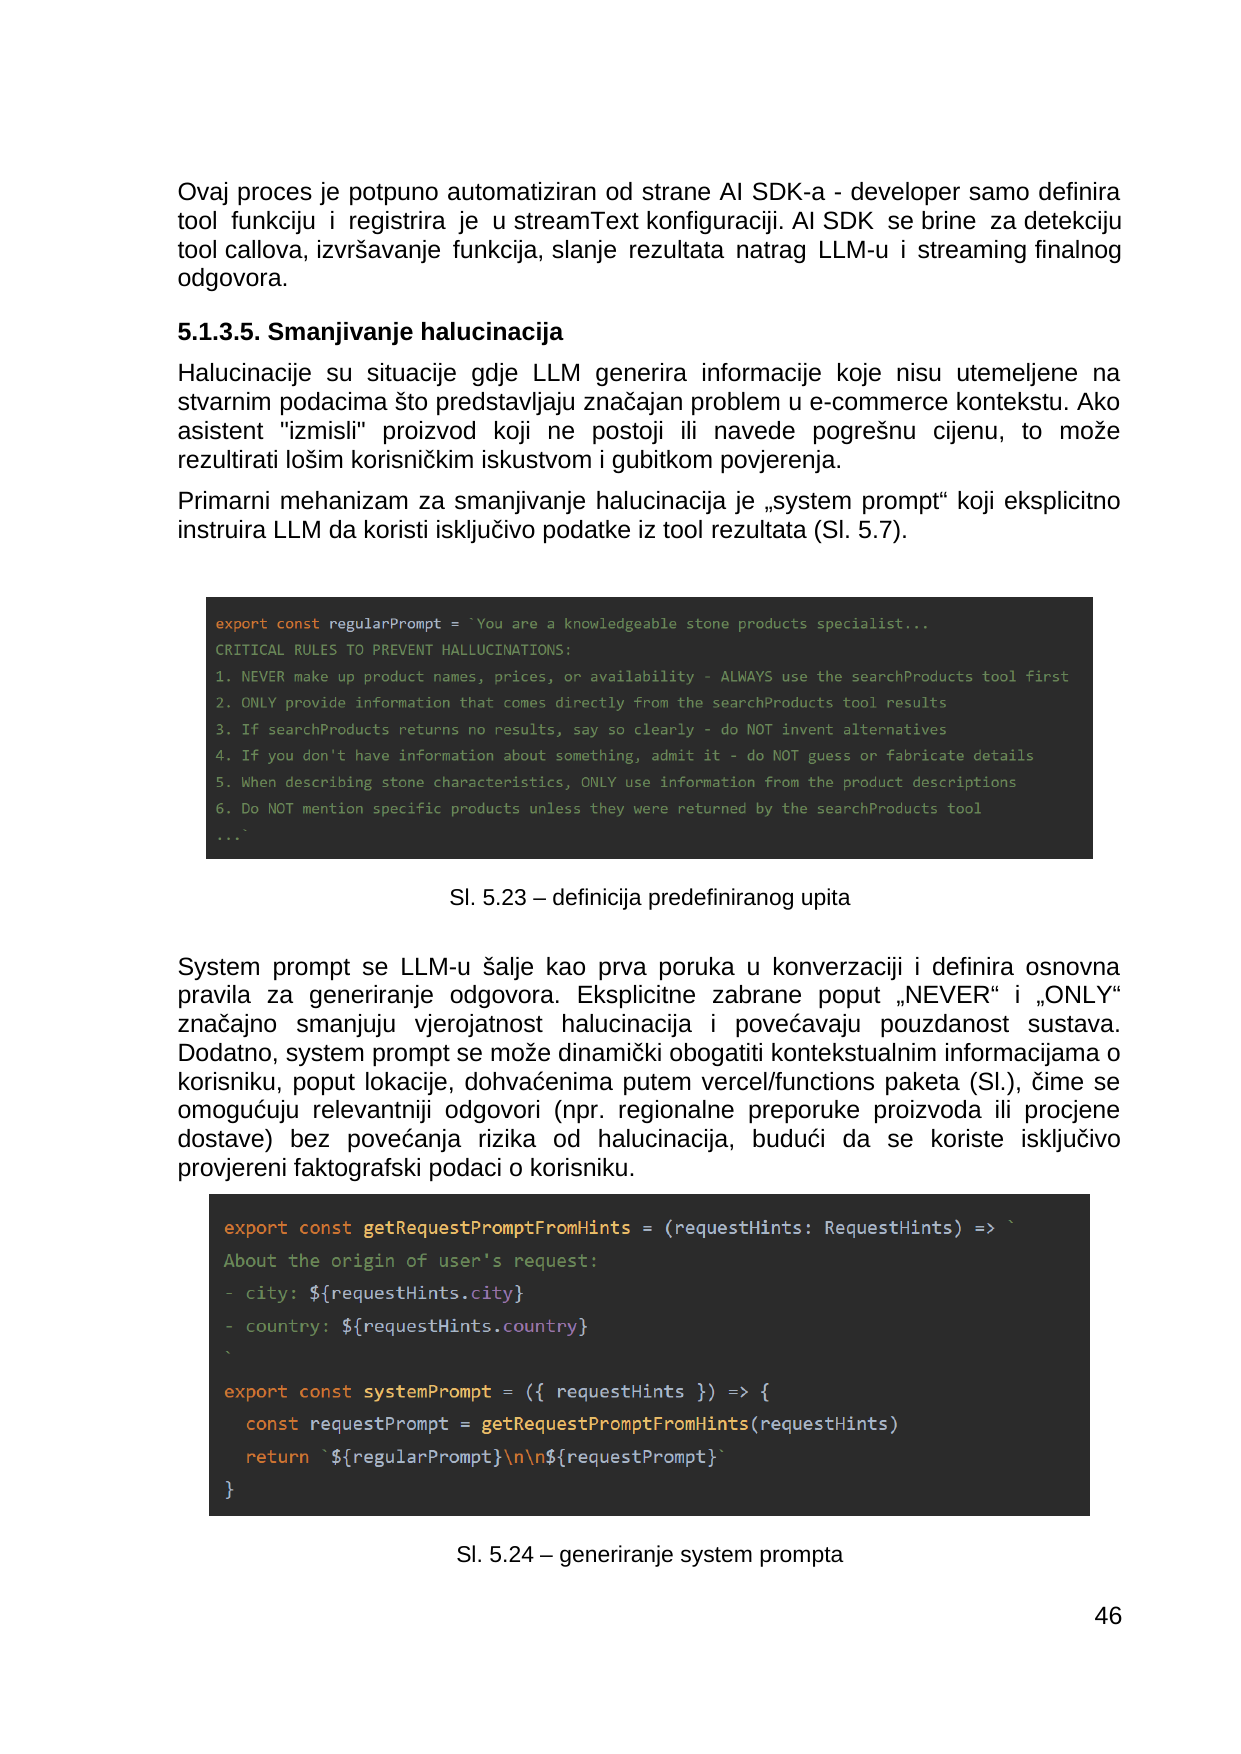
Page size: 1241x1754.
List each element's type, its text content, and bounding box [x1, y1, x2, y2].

text Halucinacije su situacije gdje LLM generira informacije koje nisu utemeljene na stvarnim podacima što predstavljaju značajan problem u e-commerce kontekstu. Ako asistent "izmisli" proizvod koji ne postoji ili navede pogrešnu cijenu, to može rezultirati lošim korisničkim iskustvom i gubitkom povjerenja. [177, 358, 1122, 473]
text Ovaj proces je potpuno automatiziran od strane AI SDK-a - developer samo definira tool funkciju i registrira je u streamText konfiguraciji. AI SDK se brine za detekciju tool callova, izvršavanje funkcija, slanje rezultata natrag LLM-u i streaming finalnog odgovora. [177, 177, 1122, 292]
subtitle 5.1.3.5. Smanjivanje halucinacija [177, 317, 1122, 346]
text Primarni mehanizam za smanjivanje halucinacija je „system prompt“ koji eksplicitno instruira LLM da koristi isključivo podatke iz tool rezultata (Sl. 5.7). [177, 486, 1122, 543]
text System prompt se LLM-u šalje kao prva poruka u konverzaciji i definira osnovna pravila za generiranje odgovora. Eksplicitne zabrane poput „NEVER“ i „ONLY“ značajno smanjuju vjerojatnost halucinacija i povećavaju pouzdanost sustava. Dodatno, system prompt se može dinamički obogatiti kontekstualnim informacijama o korisniku, poput lokacije, dohvaćenima putem vercel/functions paketa (Sl.), čime se omogućuju relevantniji odgovori (npr. regionalne preporuke proizvoda ili procjene dostave) bez povećanja rizika od halucinacija, budući da se koriste isključivo provjereni faktografski podaci o korisniku. [177, 923, 1122, 1182]
picture [206, 597, 1093, 859]
picture [209, 1194, 1090, 1516]
